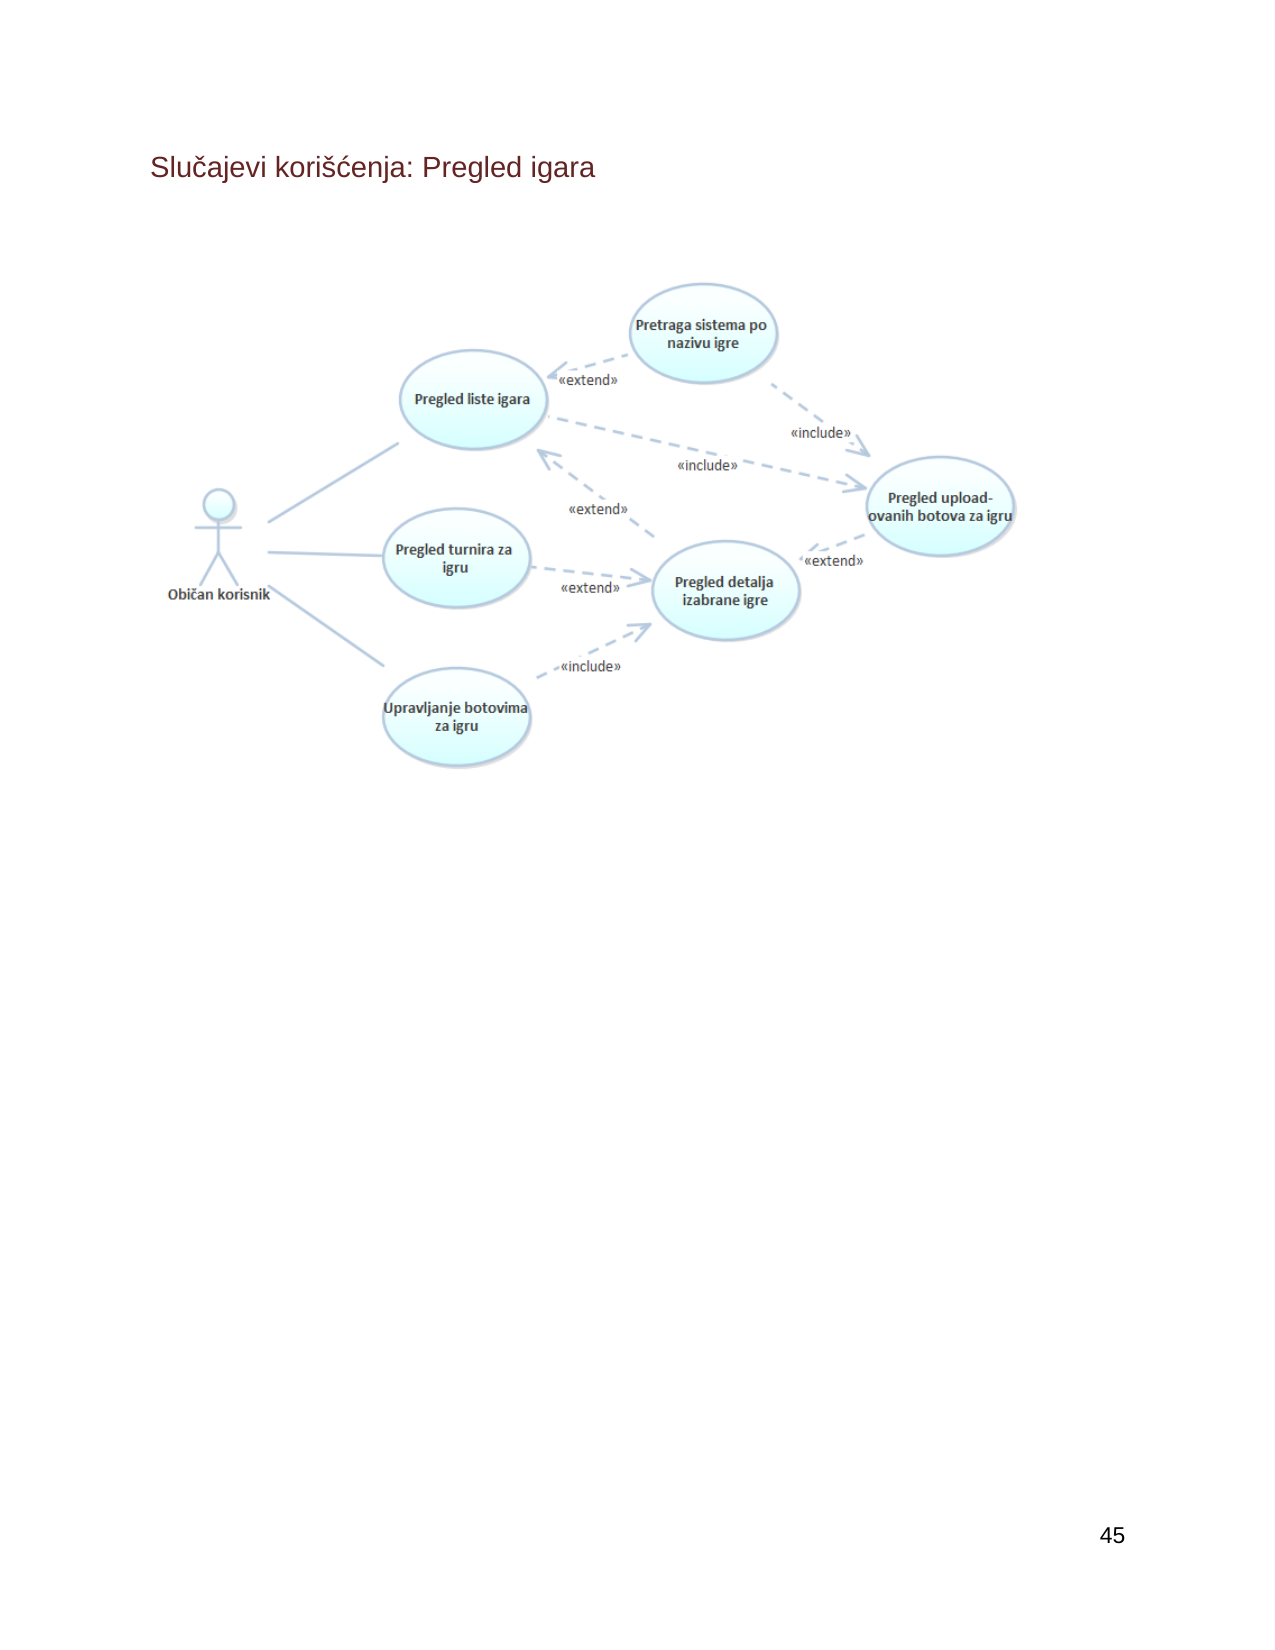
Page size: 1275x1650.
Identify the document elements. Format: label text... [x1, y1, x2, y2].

picture [150, 247, 1125, 832]
text Slučajevi korišćenja: Pregled igara [150, 150, 1125, 183]
